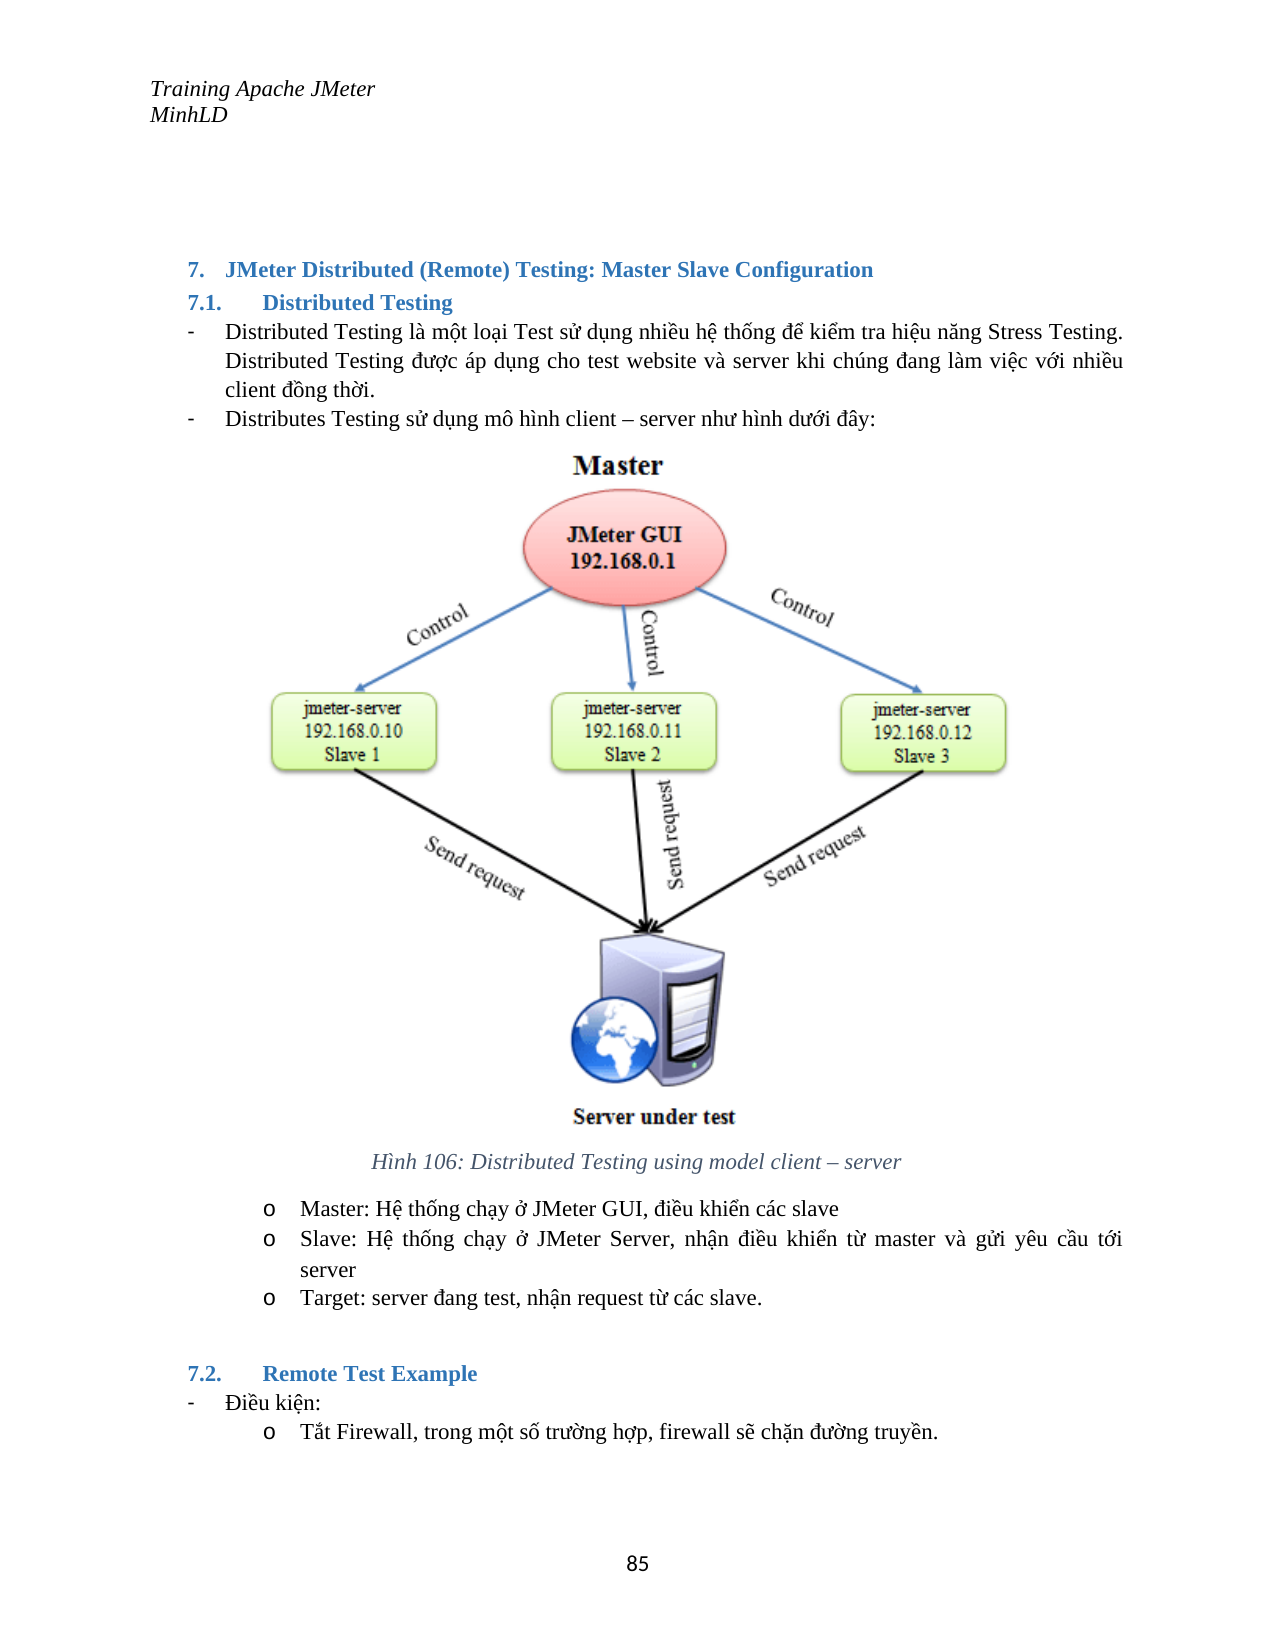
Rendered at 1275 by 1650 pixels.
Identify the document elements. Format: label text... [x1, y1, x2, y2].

list Slave: Hệ thống chạy ở JMeter Server, nhận điều khiển từ master và gửi yêu cầu tới server [262, 1226, 1125, 1282]
list Distributes Testing sử dụng mô hình client – server như hình dưới đây: [187, 404, 1125, 432]
subtitle Remote Test Example [187, 1360, 1125, 1386]
list Distributed Testing là một loại Test sử dụng nhiều hệ thống để kiểm tra hiệu năng Stress Testing. Distributed Testing được áp dụng cho test website và server khi chúng đang làm việc với nhiều client đồng thời. [187, 317, 1125, 402]
list Điều kiện: [187, 1388, 1125, 1416]
text Hình 106: Distributed Testing using model client – server [150, 1148, 1125, 1174]
picture [259, 451, 1016, 1129]
list Target: server đang test, nhận request từ các slave. [262, 1284, 1125, 1312]
subtitle Distributed Testing [187, 289, 1125, 315]
list Master: Hệ thống chạy ở JMeter GUI, điều khiển các slave [262, 1195, 1125, 1223]
list Tắt Firewall, trong một số trường hợp, firewall sẽ chặn đường truyền. [262, 1418, 1125, 1447]
subtitle JMeter Distributed (Remote) Testing: Master Slave Configuration [187, 256, 1125, 282]
